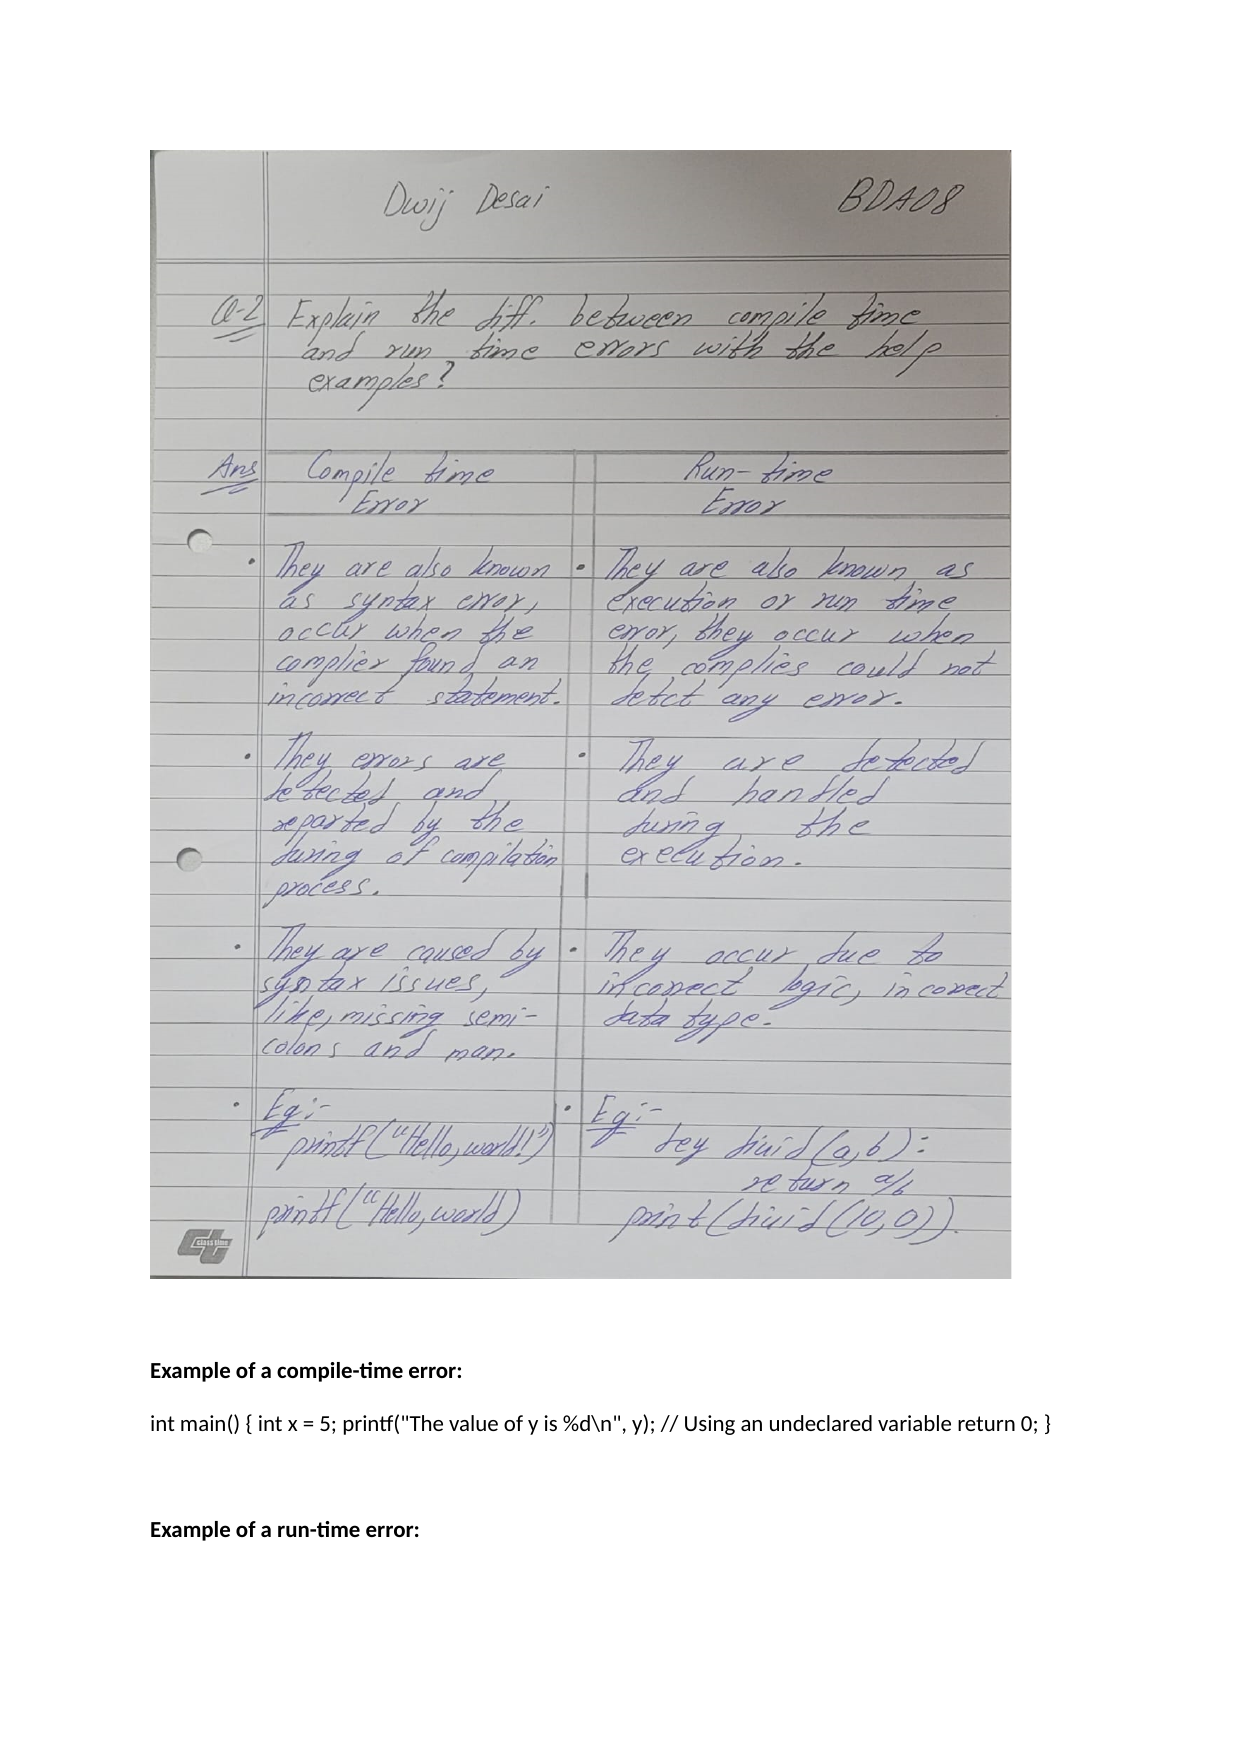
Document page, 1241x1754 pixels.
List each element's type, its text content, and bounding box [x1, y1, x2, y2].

picture [150, 150, 1012, 1279]
text int main() { int x = 5; printf("The value of y is %d\n", y); // Using an undeclared variable return 0; } [150, 1409, 1090, 1437]
text Example of a run-time error: [150, 1515, 1090, 1543]
text Example of a compile-time error: [150, 1356, 1090, 1384]
